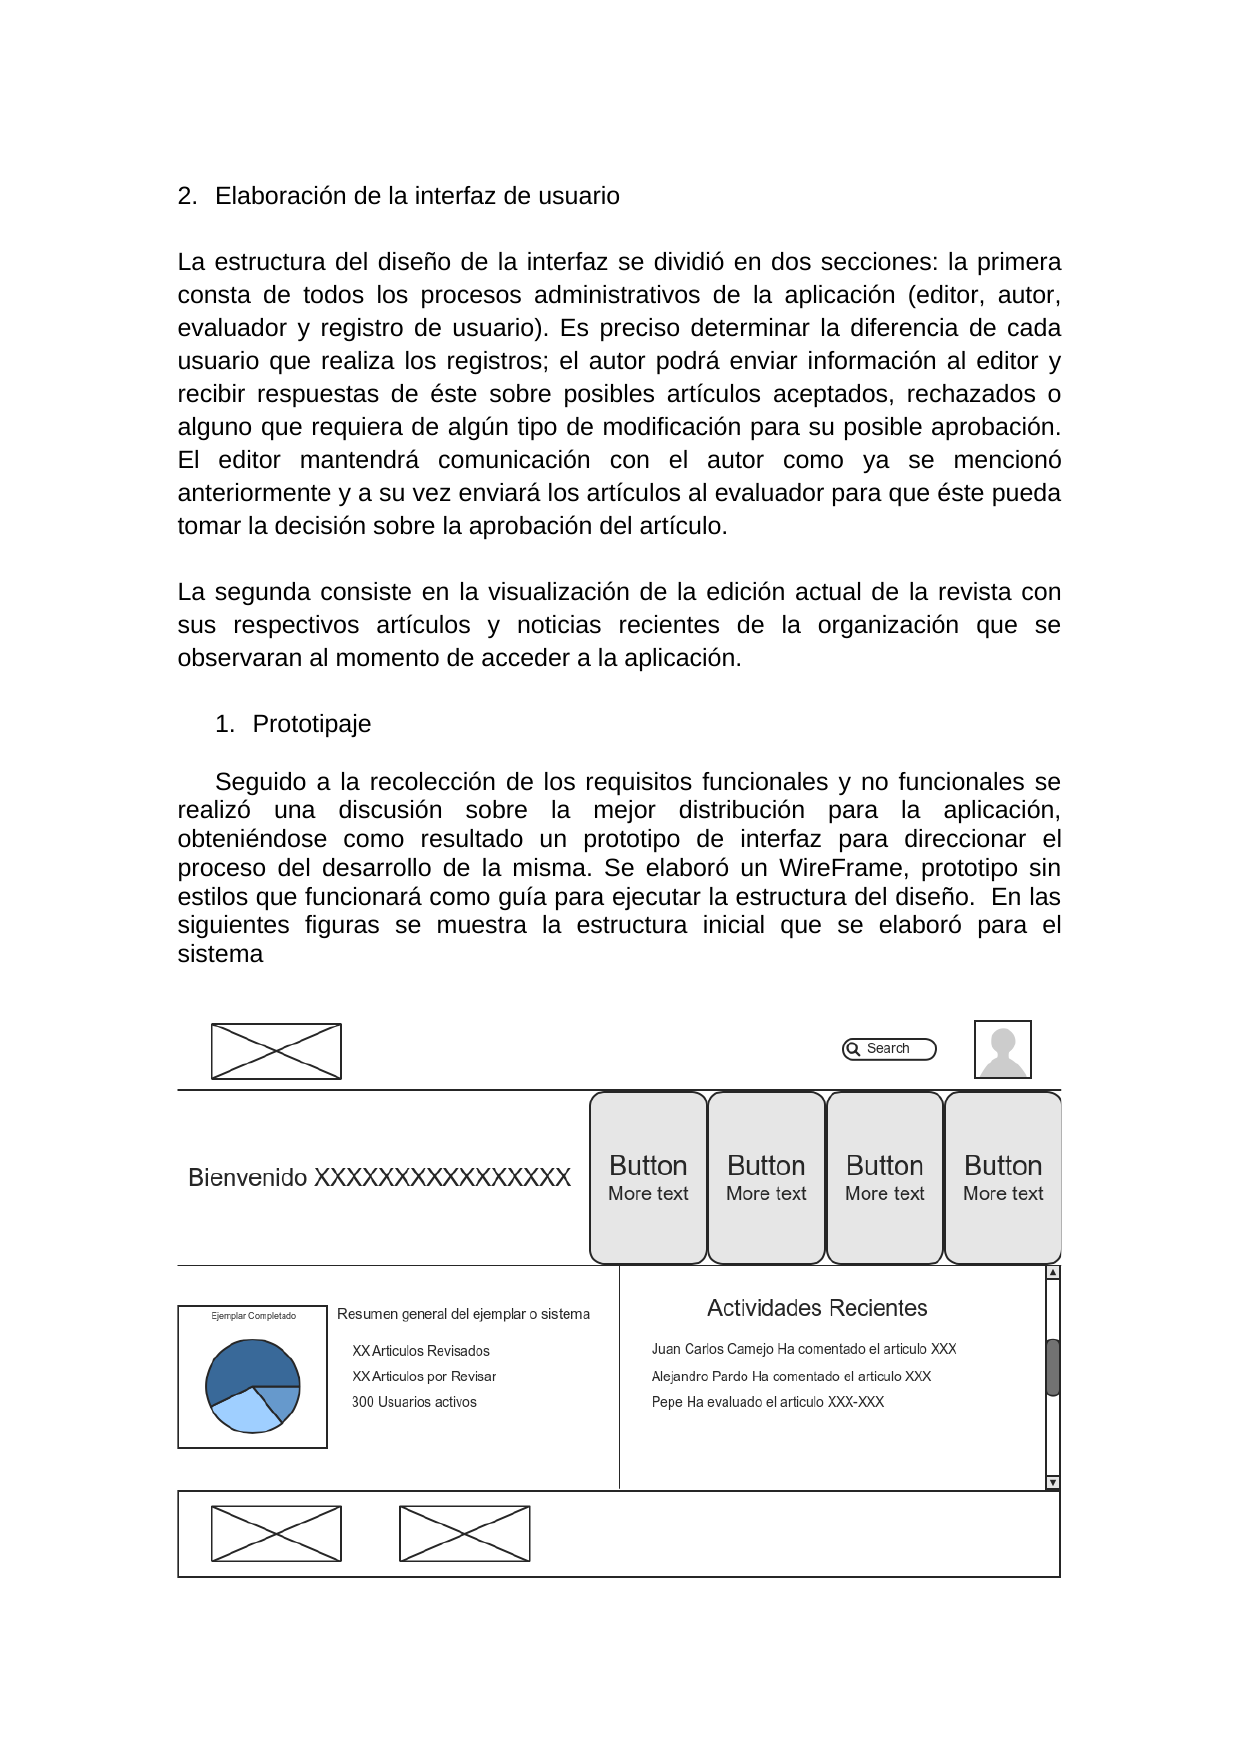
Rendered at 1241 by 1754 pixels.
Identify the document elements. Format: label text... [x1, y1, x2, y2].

list Prototipaje [215, 709, 1063, 738]
text Seguido a la recolección de los requisitos funcionales y no funcionales se realizó una discusión sobre la mejor distribución para la aplicación, obteniéndose como resultado un prototipo de interfaz para direccionar el proceso del desarrollo de la misma. Se elaboró un WireFrame, prototipo sin estilos que funcionará como guía para ejecutar la estructura del diseño. En las siguientes figuras se muestra la estructura inicial que se elaboró para el sistema [177, 766, 1063, 968]
list La estructura del diseño de la interfaz se dividió en dos secciones: la primera consta de todos los procesos administrativos de la aplicación (editor, autor, evaluador y registro de usuario). Es preciso determinar la diferencia de cada usuario que realiza los registros; el autor podrá enviar información al editor y recibir respuestas de éste sobre posibles artículos aceptados, rechazados o alguno que requiera de algún tipo de modificación para su posible aprobación. El editor mantendrá comunicación con el autor como ya se mencionó anteriormente y a su vez enviará los artículos al evaluador para que éste pueda tomar la decisión sobre la aprobación del artículo. [177, 247, 1063, 539]
picture [177, 1008, 1062, 1579]
list Elaboración de la interfaz de usuario [177, 181, 1063, 209]
list La segunda consiste en la visualización de la edición actual de la revista con sus respectivos artículos y noticias recientes de la organización que se observaran al momento de acceder a la aplicación. [177, 577, 1063, 672]
